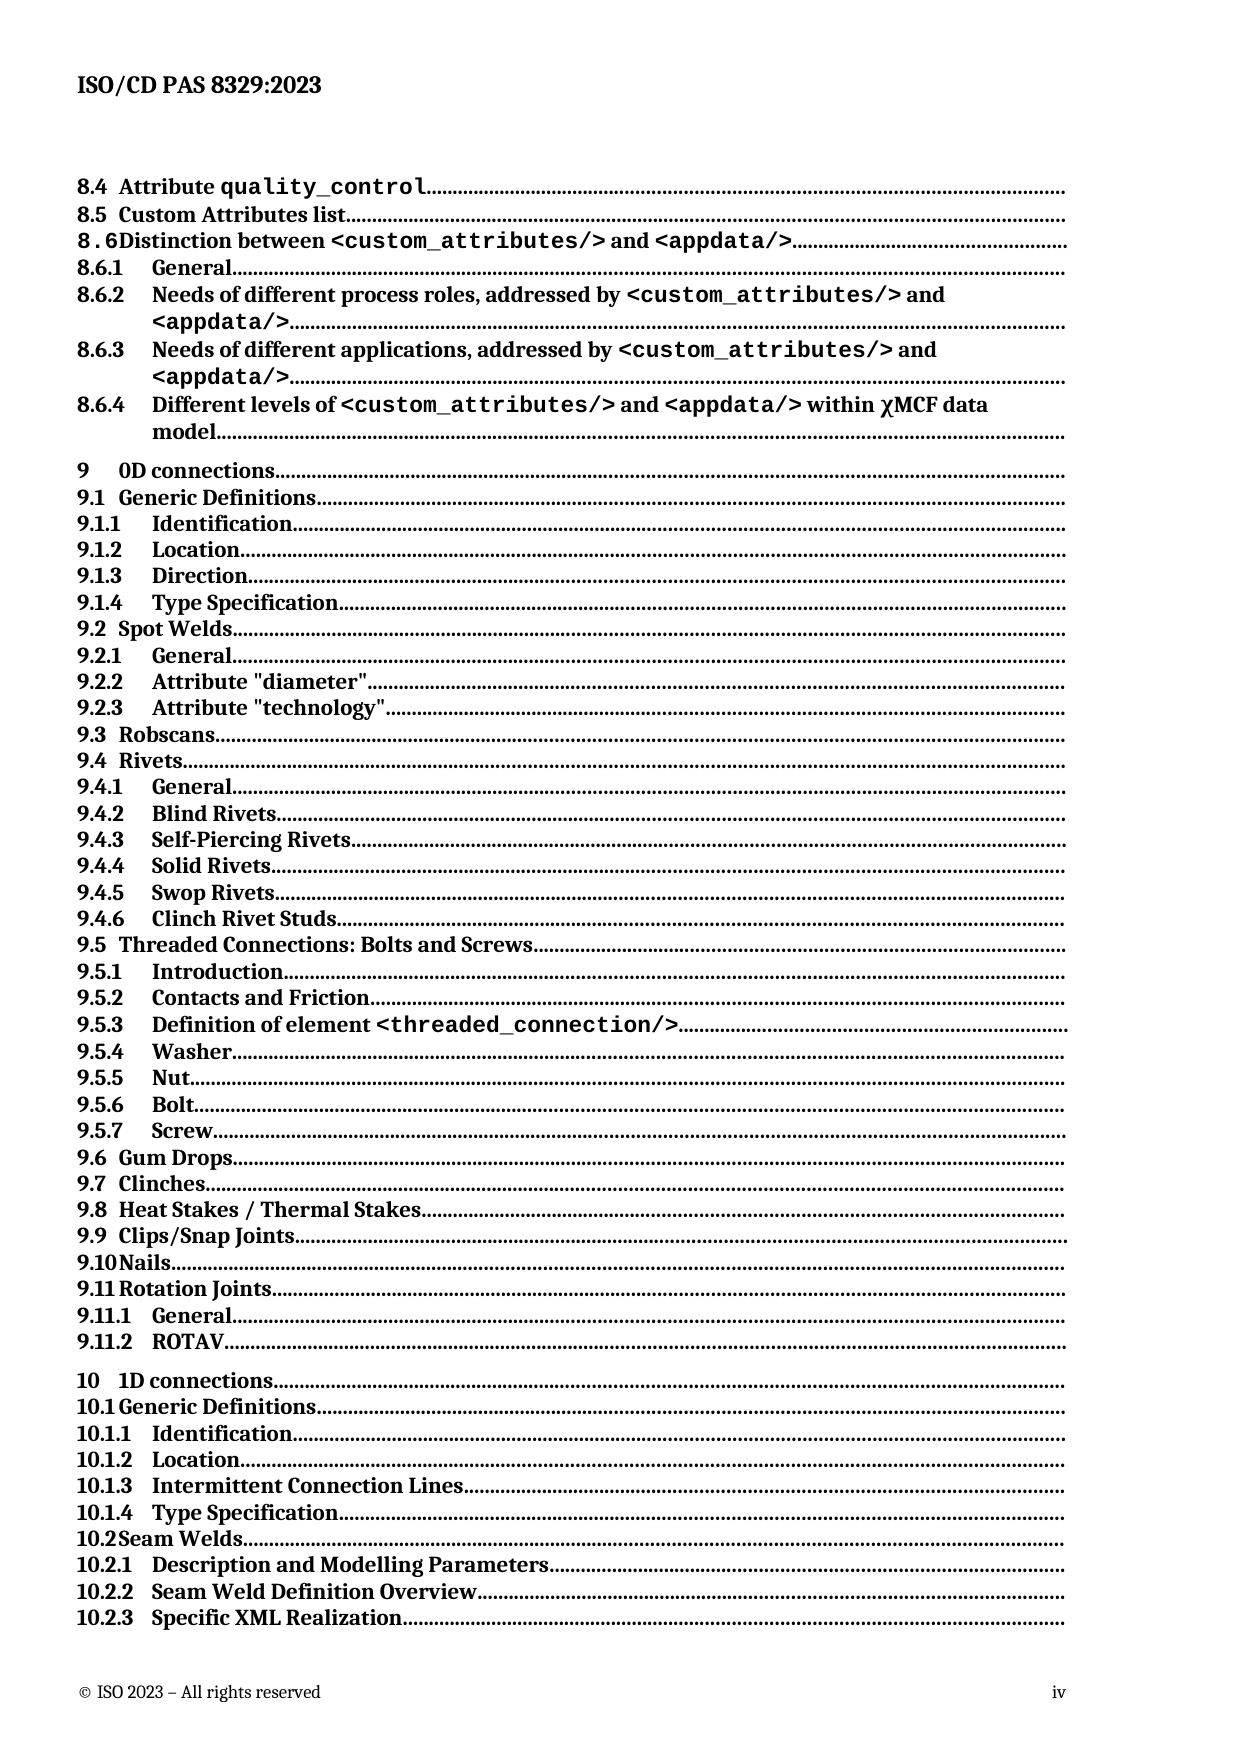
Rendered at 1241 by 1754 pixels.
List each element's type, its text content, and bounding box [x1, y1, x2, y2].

text 8.6.4 Different levels of <custom_attributes/> and <appdata/> within χMCF data model 30 [77, 392, 1040, 445]
text 8.4 Attribute quality_control 24 [77, 174, 1040, 201]
text 10.1.2 Location 78 [77, 1447, 1040, 1473]
text 9.5.2 Contacts and Friction 49 [77, 985, 1040, 1011]
text 9.4.6 Clinch Rivet Studs 46 [77, 906, 1040, 932]
text 9.1 Generic Definitions 30 [77, 484, 1040, 511]
text 9.6 Gum Drops 65 [77, 1144, 1040, 1171]
text 10.1 Generic Definitions 78 [77, 1394, 1040, 1420]
text 9.5.6 Bolt 56 [77, 1092, 1040, 1118]
text 8.6.1 General 29 [77, 255, 1040, 282]
text 9.11 Rotation Joints 76 [77, 1276, 1040, 1302]
text 9.11.1 General 76 [77, 1302, 1040, 1329]
text 9.5.1 Introduction 47 [77, 959, 1040, 985]
text 9.1.4 Type Specification 33 [77, 590, 1040, 616]
text 9.1.1 Identification 30 [77, 511, 1040, 537]
text 9.4.2 Blind Rivets 39 [77, 801, 1040, 827]
text 9.2 Spot Welds 33 [77, 616, 1040, 642]
text 10 1D connections 78 [77, 1368, 1040, 1394]
text 8.6.3 Needs of different applications, addressed by <custom_attributes/> and <appdata/> 29 [77, 337, 1040, 392]
text 9.2.3 Attribute "technology" 34 [77, 695, 1040, 721]
text 8.6.2 Needs of different process roles, addressed by <custom_attributes/> and <appdata/> 29 [77, 282, 1040, 337]
text 9.5.3 Definition of element <threaded_connection/> 51 [77, 1011, 1040, 1039]
text 10.2.1 Description and Modelling Parameters 86 [77, 1552, 1040, 1578]
text 9.4.5 Swop Rivets 45 [77, 879, 1040, 906]
text 10.1.3 Intermittent Connection Lines 80 [77, 1473, 1040, 1499]
text 10.2.3 Specific XML Realization 89 [77, 1605, 1040, 1631]
text 9.5.7 Screw 61 [77, 1118, 1040, 1144]
text 10.1.1 Identification 78 [77, 1420, 1040, 1447]
text 9.5 Threaded Connections: Bolts and Screws 47 [77, 932, 1040, 959]
text 9.4.3 Self-Piercing Rivets 41 [77, 827, 1040, 853]
text 9.9 Clips/Snap Joints 71 [77, 1223, 1040, 1250]
text 9.1.2 Location 32 [77, 537, 1040, 563]
text 10.1.4 Type Specification 86 [77, 1499, 1040, 1526]
text 9.7 Clinches 66 [77, 1171, 1040, 1197]
text 9.2.2 Attribute "diameter" 34 [77, 669, 1040, 695]
text 8.5 Custom Attributes list 24 [77, 201, 1040, 228]
text 9.11.2 ROTAV 77 [77, 1329, 1040, 1355]
text 10.2.2 Seam Weld Definition Overview 86 [77, 1578, 1040, 1605]
text 9.1.3 Direction 32 [77, 563, 1040, 590]
text 9.5.5 Nut 55 [77, 1065, 1040, 1092]
text 9.8 Heat Stakes / Thermal Stakes 68 [77, 1197, 1040, 1223]
text 9.4 Rivets 37 [77, 748, 1040, 774]
text 9.5.4 Washer 54 [77, 1039, 1040, 1065]
text 9.10 Nails 74 [77, 1250, 1040, 1276]
text 8.6 Distinction between <custom_attributes/> and <appdata/> 29 [77, 228, 1040, 255]
text 9.2.1 General 33 [77, 642, 1040, 669]
text 9 0D connections 30 [77, 458, 1040, 484]
text 9.4.4 Solid Rivets 43 [77, 853, 1040, 879]
text 9.4.1 General 37 [77, 774, 1040, 801]
text 9.3 Robscans 35 [77, 721, 1040, 748]
text 10.2 Seam Welds 86 [77, 1526, 1040, 1552]
